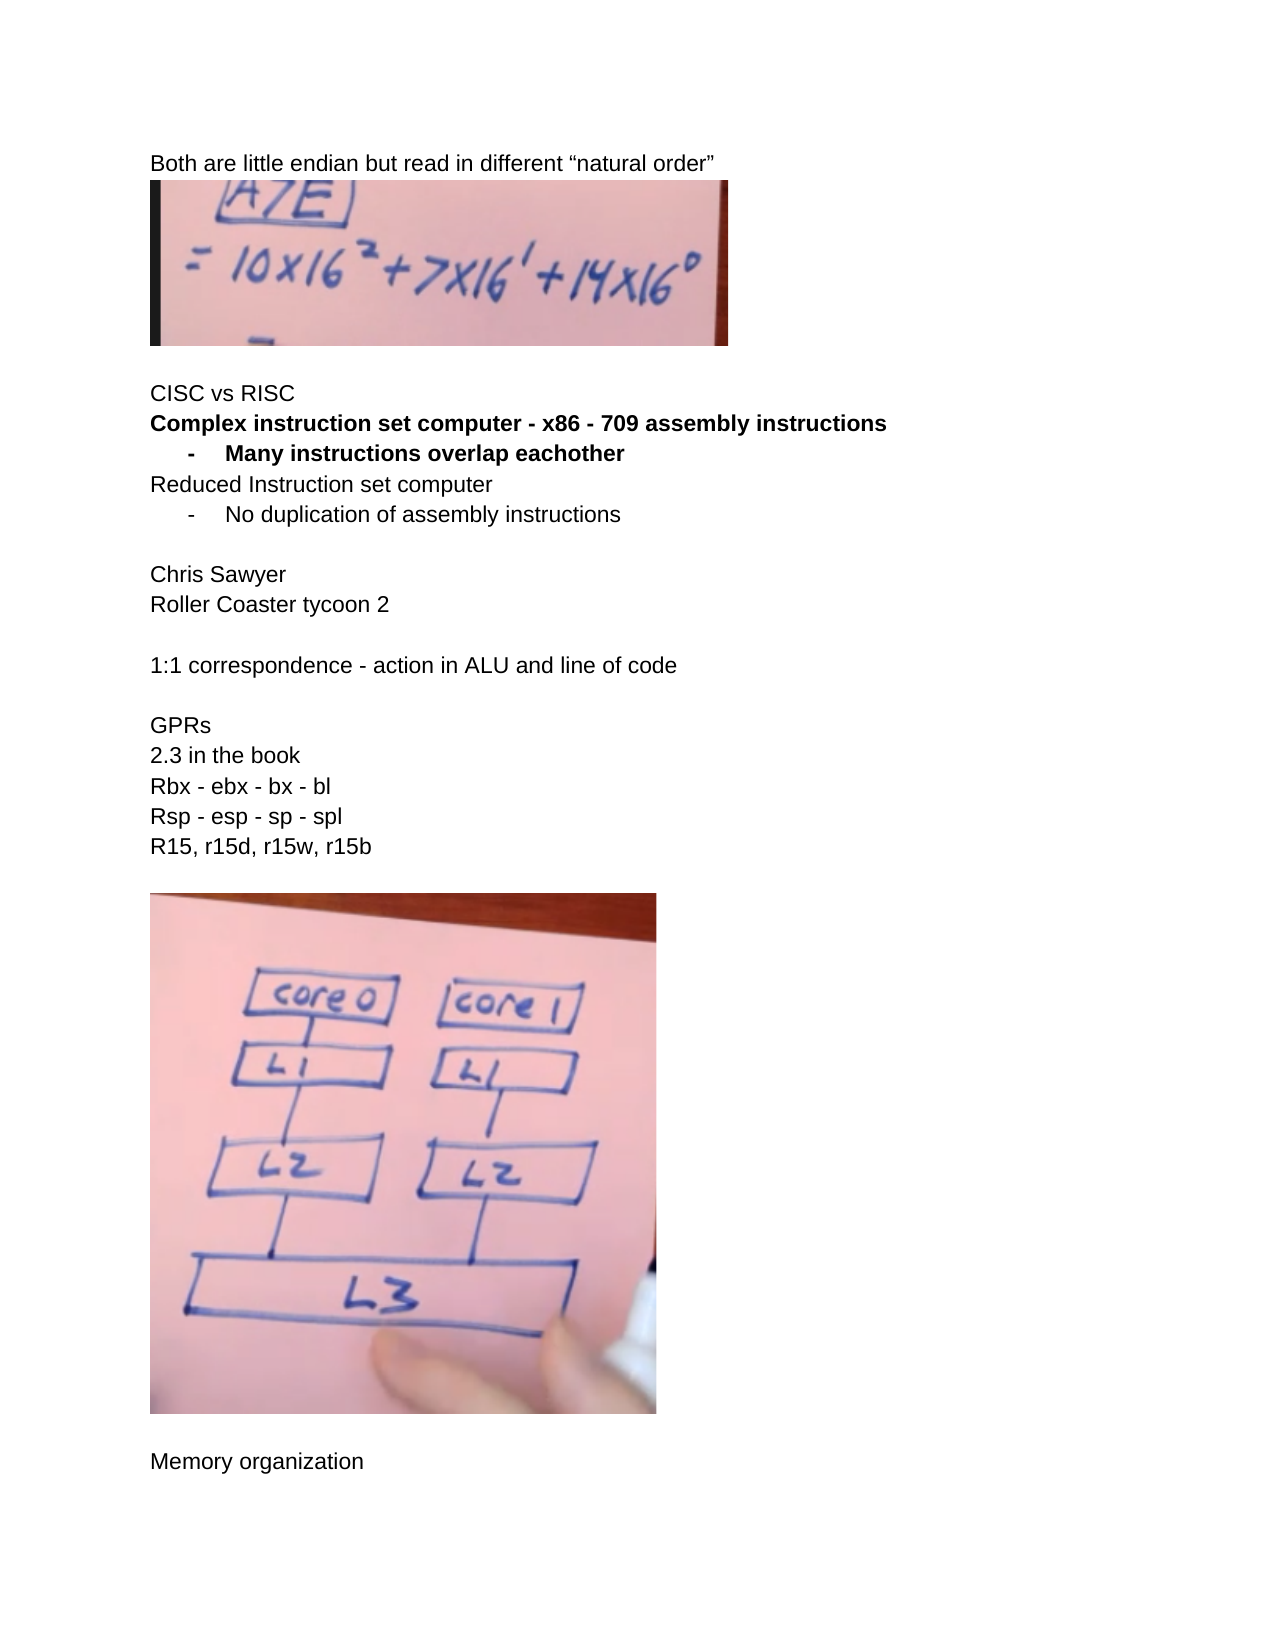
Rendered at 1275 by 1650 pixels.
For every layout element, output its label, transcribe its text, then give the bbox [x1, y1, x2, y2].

text Rbx - ebx - bx - bl [150, 773, 1125, 799]
list Many instructions overlap eachother [187, 440, 1125, 467]
text R15, r15d, r15w, r15b [150, 833, 1125, 859]
text 2.3 in the book [150, 742, 1125, 769]
picture [150, 893, 657, 1414]
text Complex instruction set computer - x86 - 709 assembly instructions [150, 410, 1125, 436]
text Chris Sawyer [150, 561, 1125, 587]
picture [150, 180, 729, 346]
text GPRs [150, 712, 1125, 738]
text Roller Coaster tycoon 2 [150, 591, 1125, 618]
text Both are little endian but read in different “natural order” [150, 150, 1125, 176]
text Rsp - esp - sp - spl [150, 803, 1125, 829]
text Memory organization [150, 1448, 1125, 1474]
list No duplication of assembly instructions [187, 501, 1125, 527]
text 1:1 correspondence - action in ALU and line of code [150, 652, 1125, 678]
text CISC vs RISC [150, 380, 1125, 406]
text Reduced Instruction set computer [150, 471, 1125, 497]
